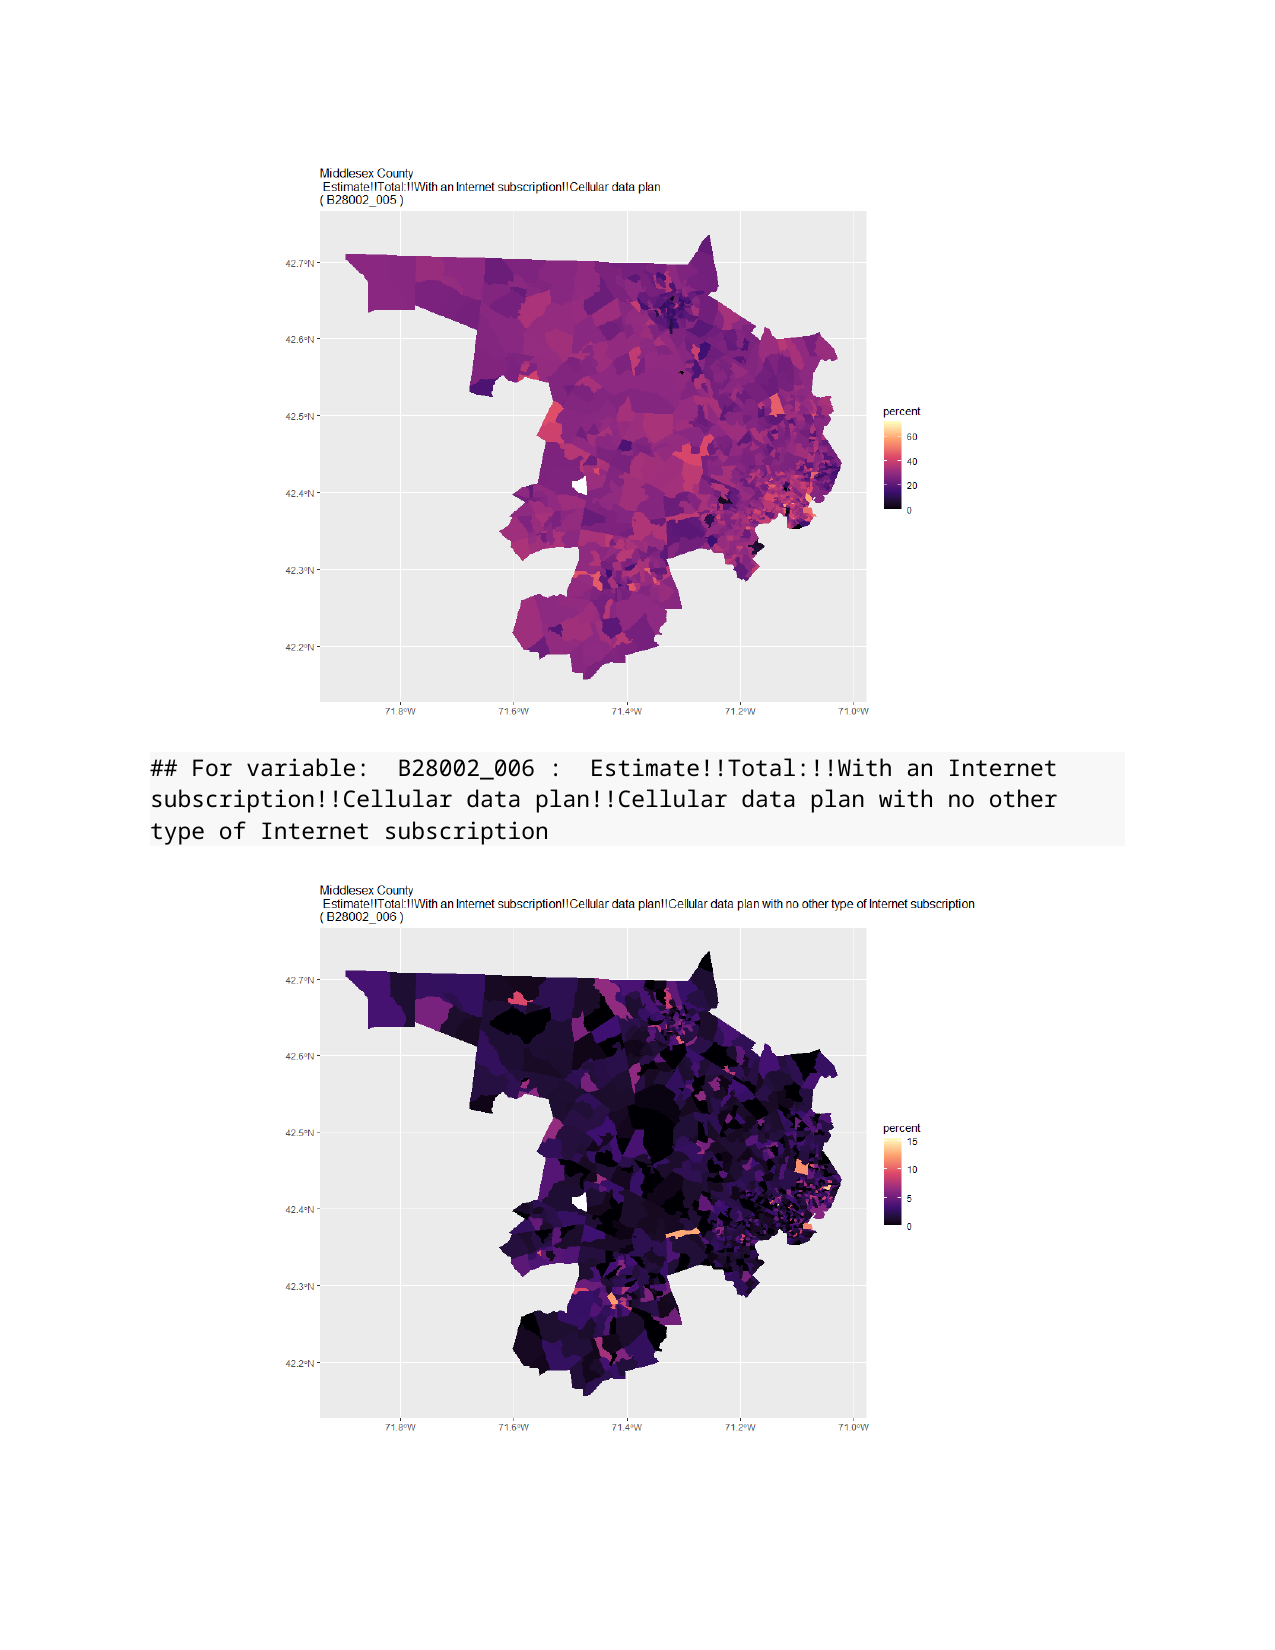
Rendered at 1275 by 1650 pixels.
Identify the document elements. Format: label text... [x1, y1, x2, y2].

picture [168, 150, 1044, 734]
picture [168, 866, 1044, 1450]
text ## For variable: B28002_006 : Estimate!!Total:!!With an Internet subscription!!Cellular data plan!!Cellular data plan with no other type of Internet subscription [150, 752, 1125, 846]
